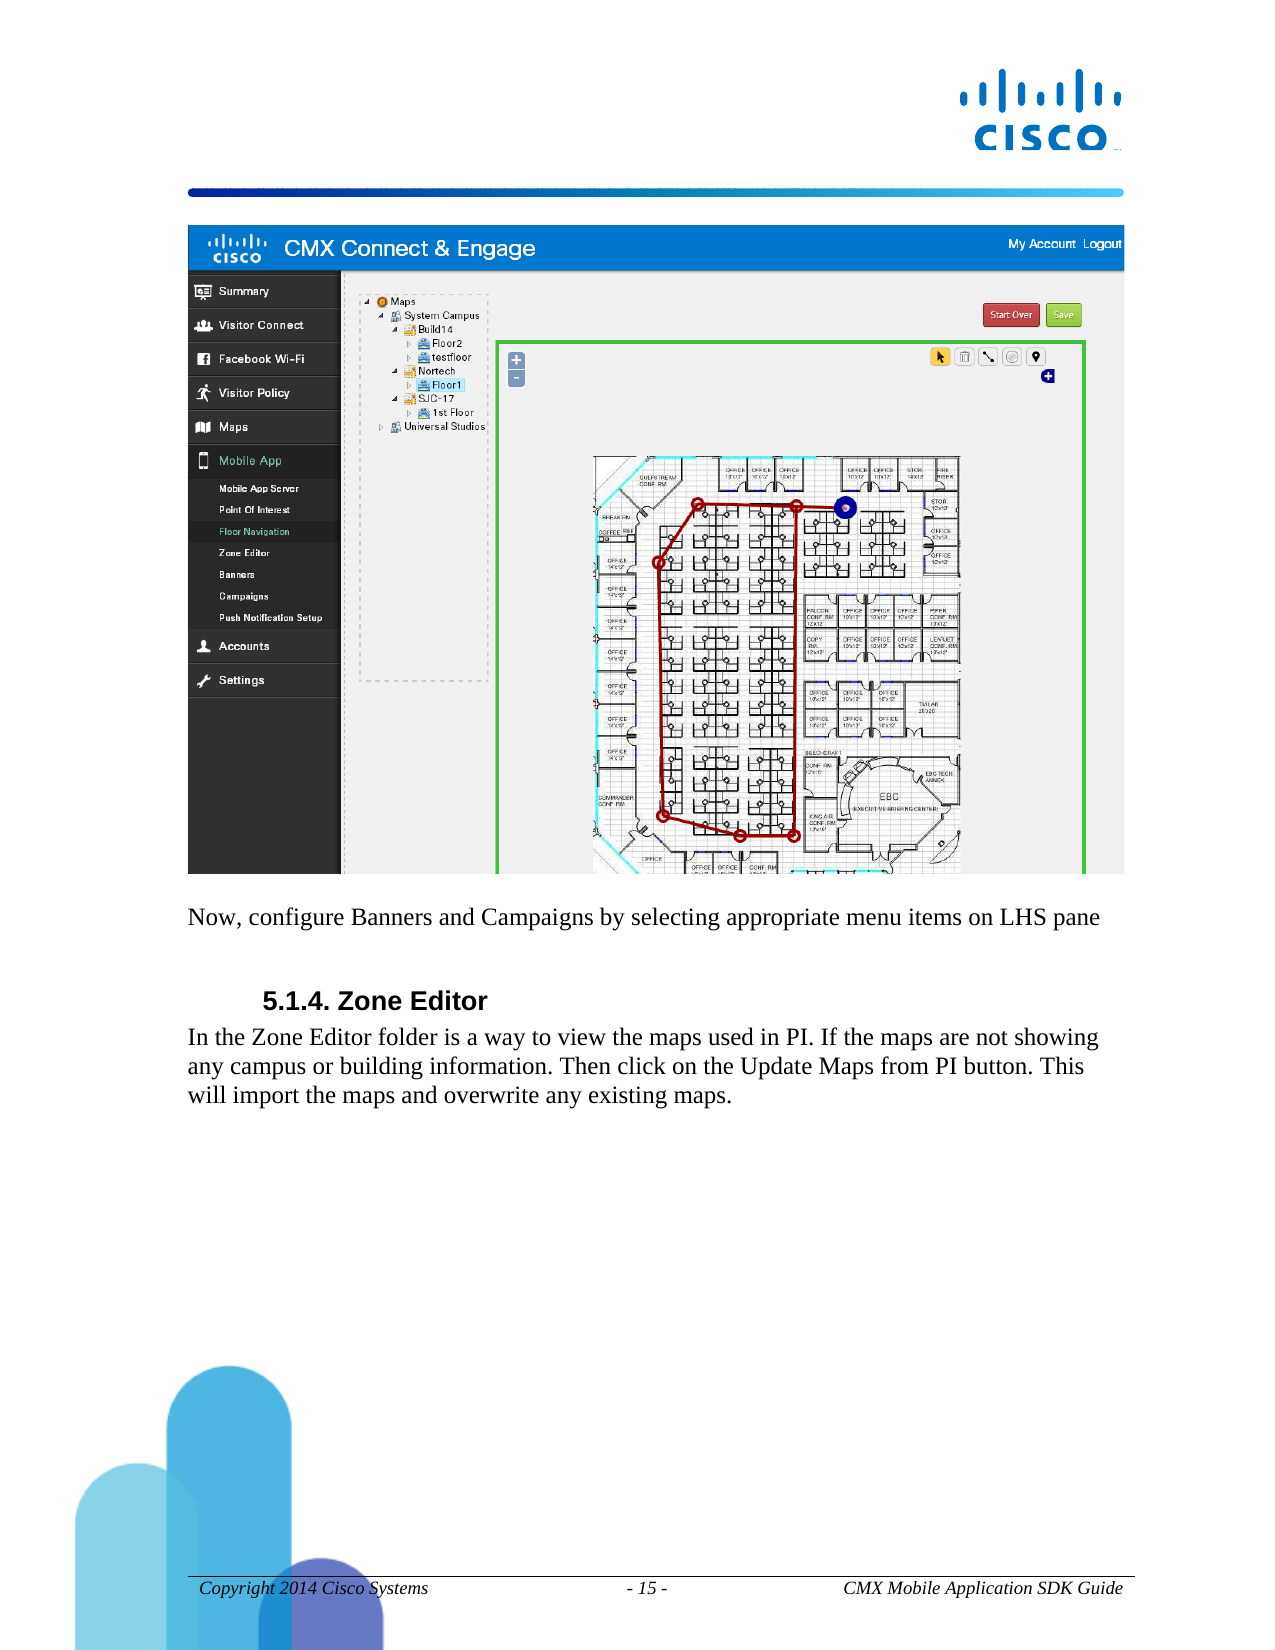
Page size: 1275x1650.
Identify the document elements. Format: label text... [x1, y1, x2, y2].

picture [187, 225, 1125, 874]
text In the Zone Editor folder is a way to view the maps used in PI. If the maps are not showing any campus or building information. Then click on the Update Maps from PI button. This will import the maps and overwrite any existing maps. [187, 1022, 1125, 1109]
text Now, configure Banners and Campaigns by selecting appropriate menu items on LHS pane [187, 902, 1125, 931]
picture [74, 1365, 386, 1650]
subtitle Zone Editor [262, 985, 1125, 1016]
